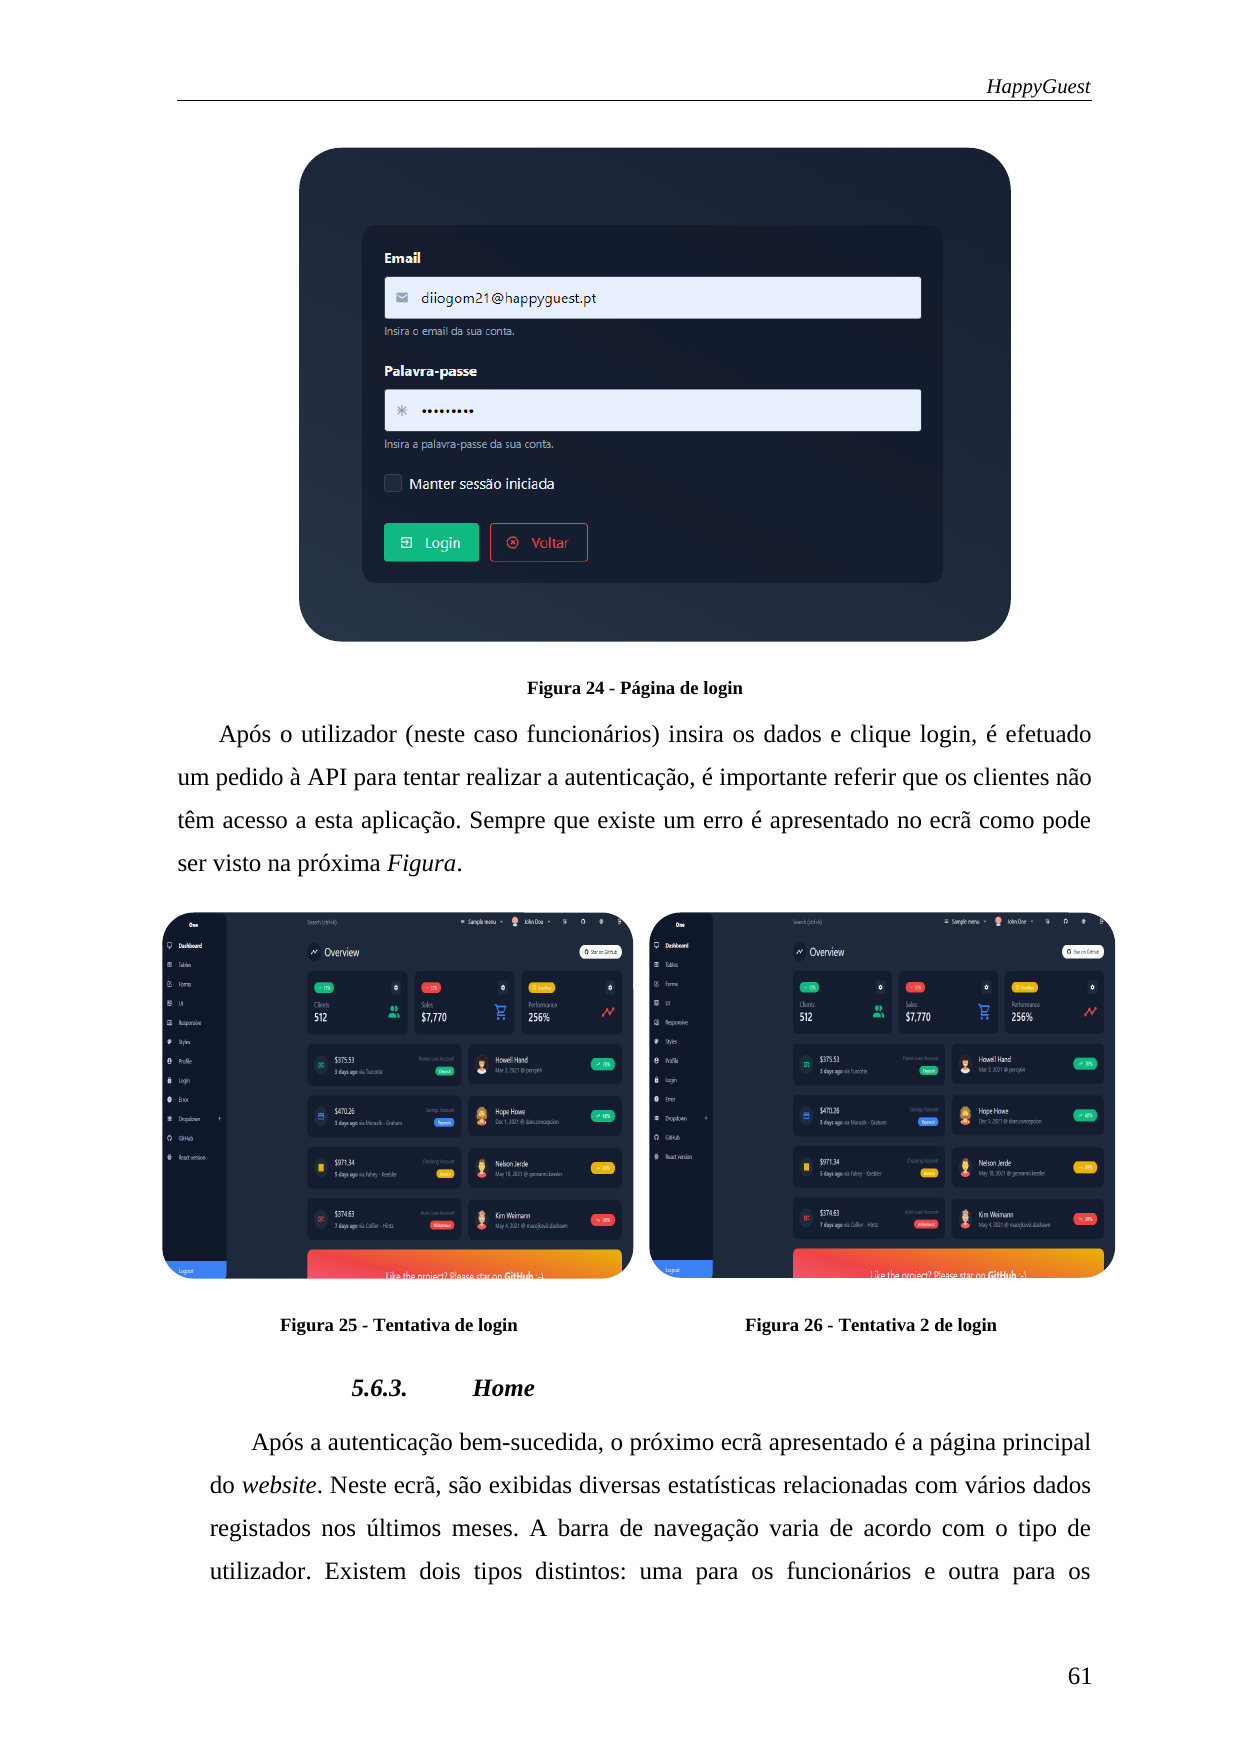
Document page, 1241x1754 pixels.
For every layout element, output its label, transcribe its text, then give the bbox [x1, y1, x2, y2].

picture [162, 912, 634, 1279]
picture [649, 912, 1116, 1278]
text Após o utilizador (neste caso funcionários) insira os dados e clique login, é efetuado um pedido à API para tentar realizar a autenticação, é importante referir que os clientes não têm acesso a esta aplicação. Sempre que existe um erro é apresentado no ecrã como pode ser visto na próxima Figura. [177, 719, 1092, 877]
subtitle Home [310, 1373, 1092, 1402]
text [209, 1427, 1092, 1585]
picture [299, 147, 1011, 642]
